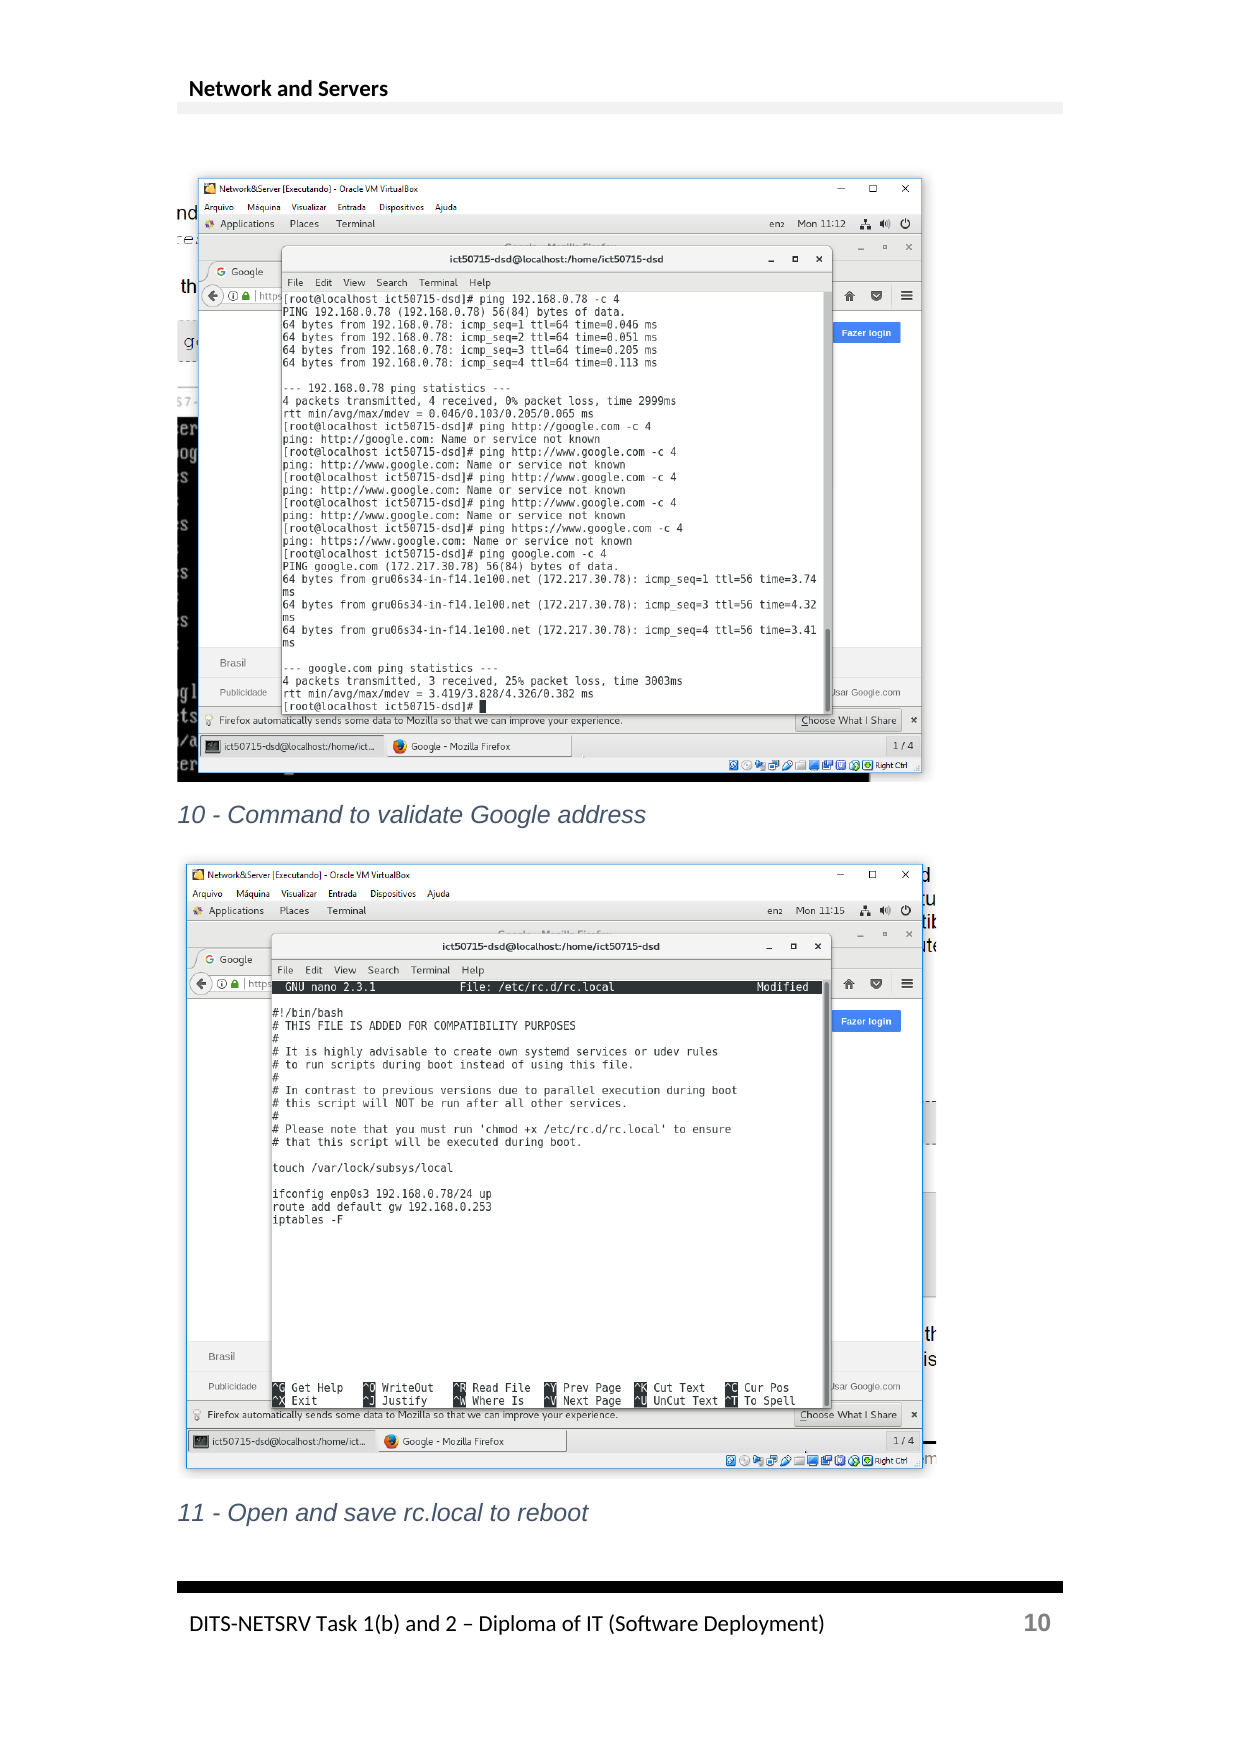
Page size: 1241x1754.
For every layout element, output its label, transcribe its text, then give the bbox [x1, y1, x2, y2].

text 10 - Command to validate Google address [177, 800, 1063, 829]
picture [177, 147, 946, 782]
text 11 - Open and save rc.local to reboot [177, 1498, 1063, 1526]
picture [177, 849, 937, 1479]
